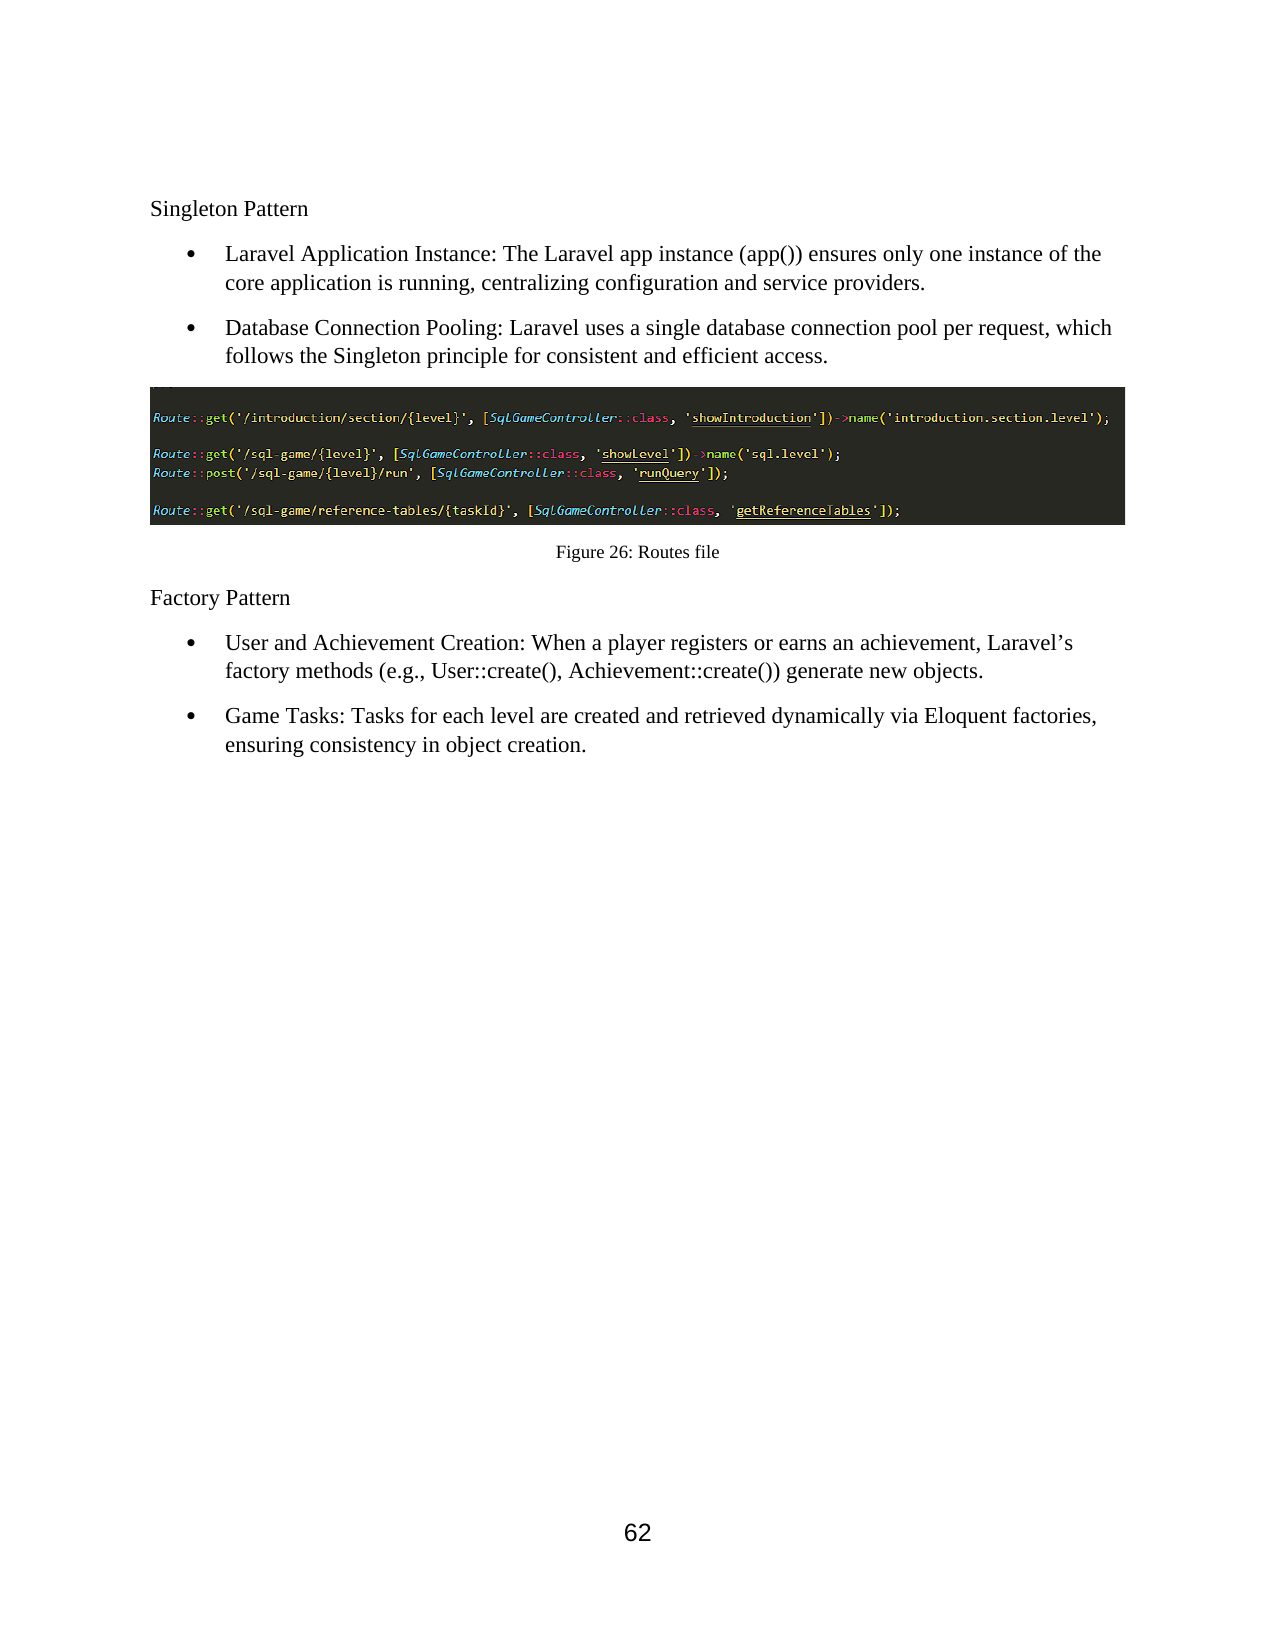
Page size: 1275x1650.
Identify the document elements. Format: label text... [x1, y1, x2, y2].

text Figure 26: Routes file [150, 541, 1125, 563]
picture [150, 387, 1125, 525]
list Laravel Application Instance: The Laravel app instance (app()) ensures only one instance of the core application is running, centralizing configuration and service providers. [187, 240, 1125, 295]
text Factory Pattern [150, 584, 1125, 610]
list User and Achievement Creation: When a player registers or earns an achievement, Laravel’s factory methods (e.g., User::create(), Achievement::create()) generate new objects. [187, 629, 1125, 684]
text Singleton Pattern [150, 195, 1125, 221]
list Game Tasks: Tasks for each level are created and retrieved dynamically via Eloquent factories, ensuring consistency in object creation. [187, 702, 1125, 757]
list Database Connection Pooling: Laravel uses a single database connection pool per request, which follows the Singleton principle for consistent and efficient access. [187, 314, 1125, 368]
